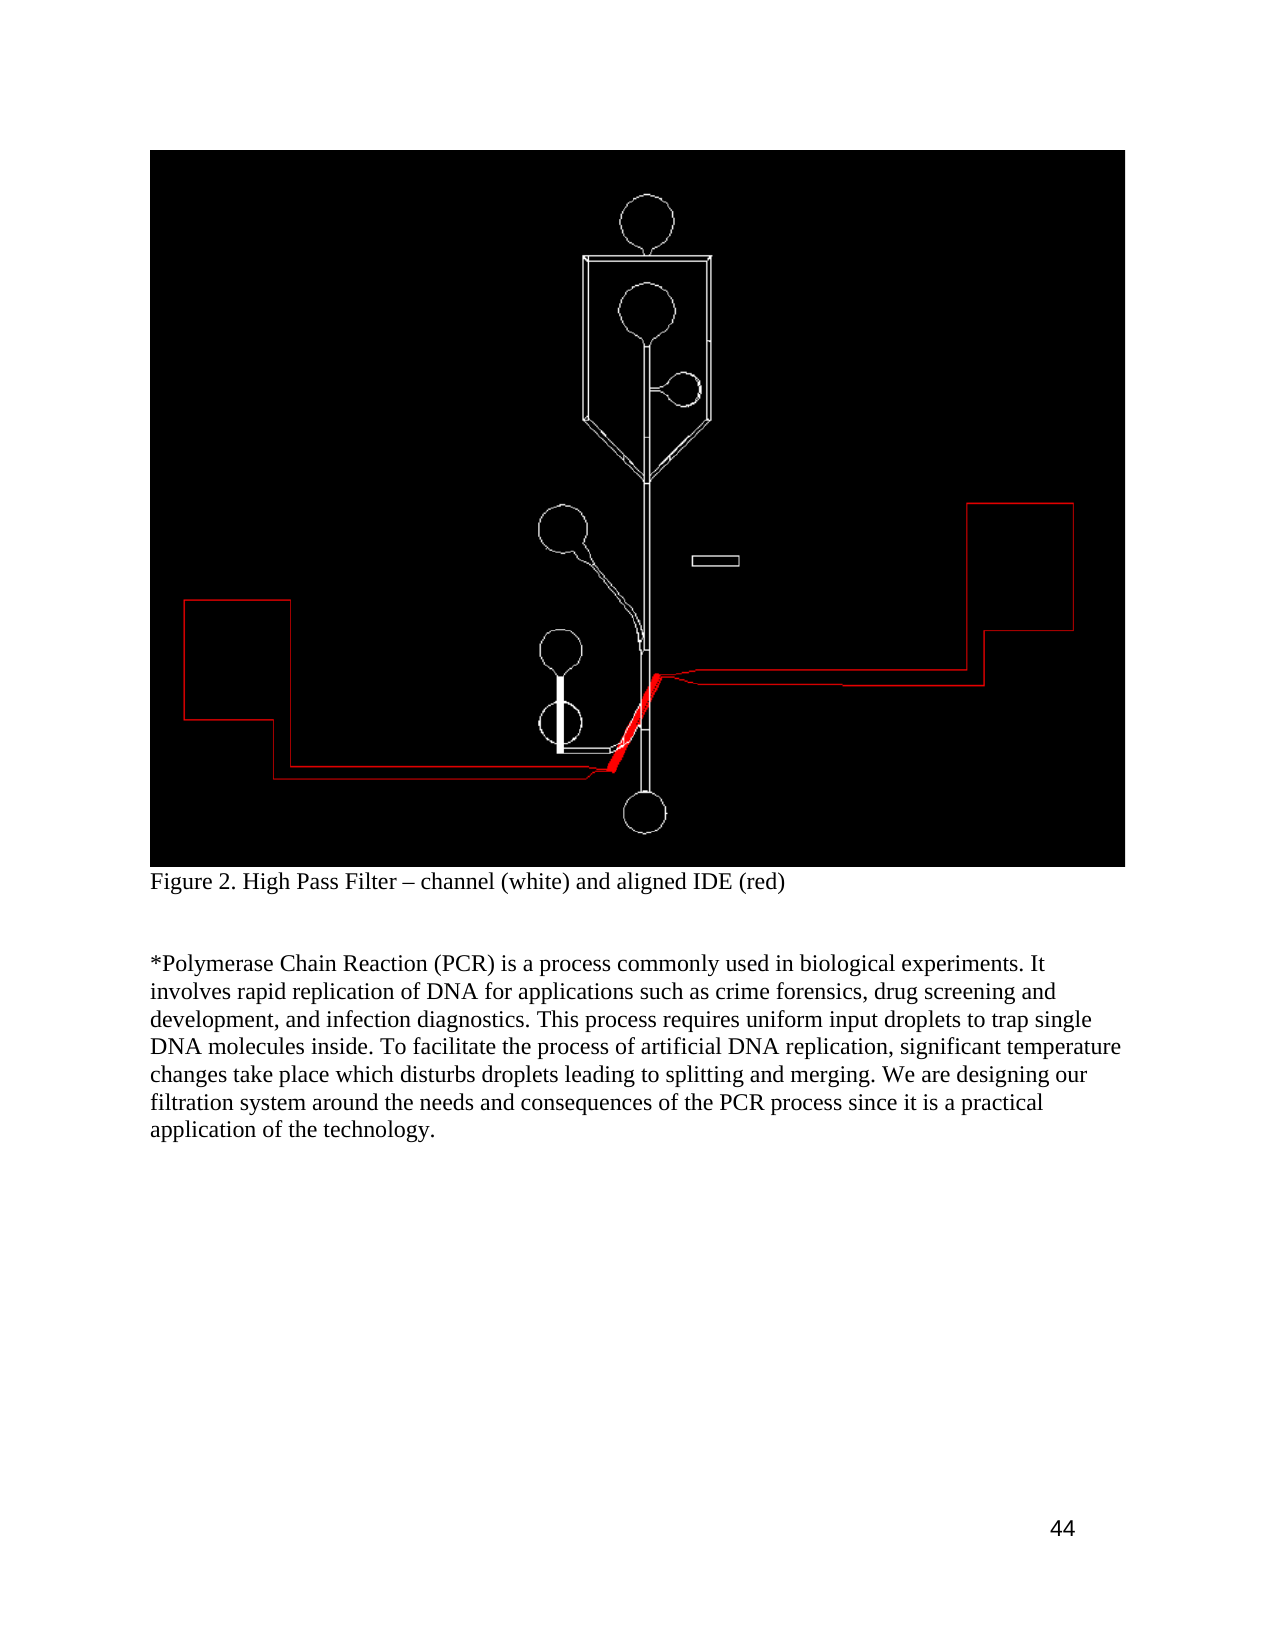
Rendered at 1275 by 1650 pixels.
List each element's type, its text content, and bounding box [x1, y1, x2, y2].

picture [150, 150, 1125, 867]
text Figure 2. High Pass Filter – channel (white) and aligned IDE (red) [150, 867, 1125, 894]
text *Polymerase Chain Reaction (PCR) is a process commonly used in biological experiments. It involves rapid replication of DNA for applications such as crime forensics, drug screening and development, and infection diagnostics. This process requires uniform input droplets to trap single DNA molecules inside. To facilitate the process of artificial DNA replication, significant temperature changes take place which disturbs droplets leading to splitting and merging. We are designing our filtration system around the needs and consequences of the PCR process since it is a practical application of the technology. [150, 949, 1125, 1143]
